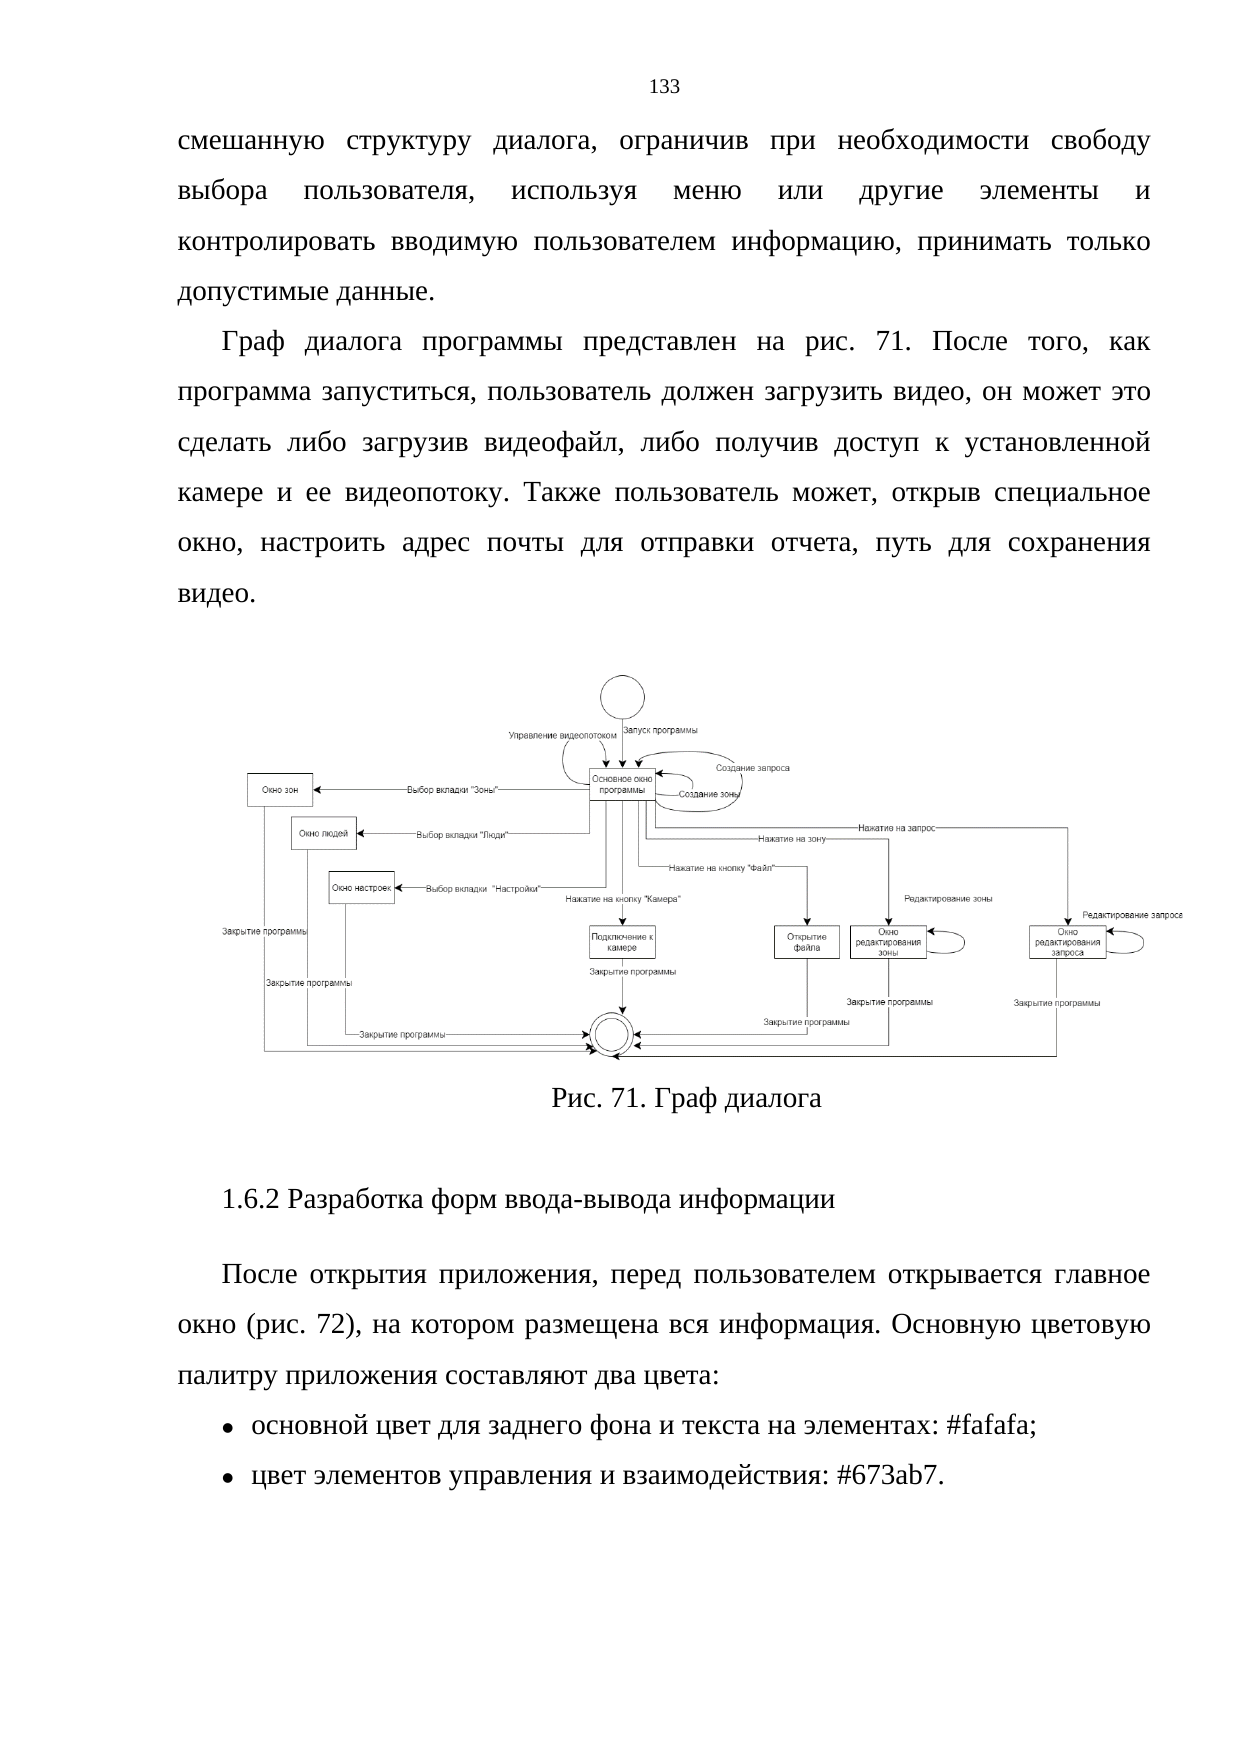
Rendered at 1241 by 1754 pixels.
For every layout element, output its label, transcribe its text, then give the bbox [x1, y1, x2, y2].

text 1.6.2 Разработка форм ввода-вывода информации [177, 1181, 1152, 1214]
text основной цвет для заднего фона и текста на элементах: #fafafa; [177, 1407, 1152, 1441]
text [177, 122, 1152, 306]
text После открытия приложения, перед пользователем открывается главное окно (рис. 72), на котором размещена вся информация. Основную цветовую палитру приложения составляют два цвета: [177, 1256, 1152, 1390]
picture [221, 675, 1183, 1064]
text Рис. 71. Граф диалога [177, 1080, 1152, 1114]
text Граф диалога программы представлен на рис. 71. После того, как программа запуститься, пользователь должен загрузить видео, он может это сделать либо загрузив видеофайл, либо получив доступ к установленной камере и ее видеопотоку. Также пользователь может, открыв специальное окно, настроить адрес почты для отправки отчета, путь для сохранения видео. [177, 323, 1152, 608]
text цвет элементов управления и взаимодействия: #673ab7. [177, 1457, 1152, 1491]
